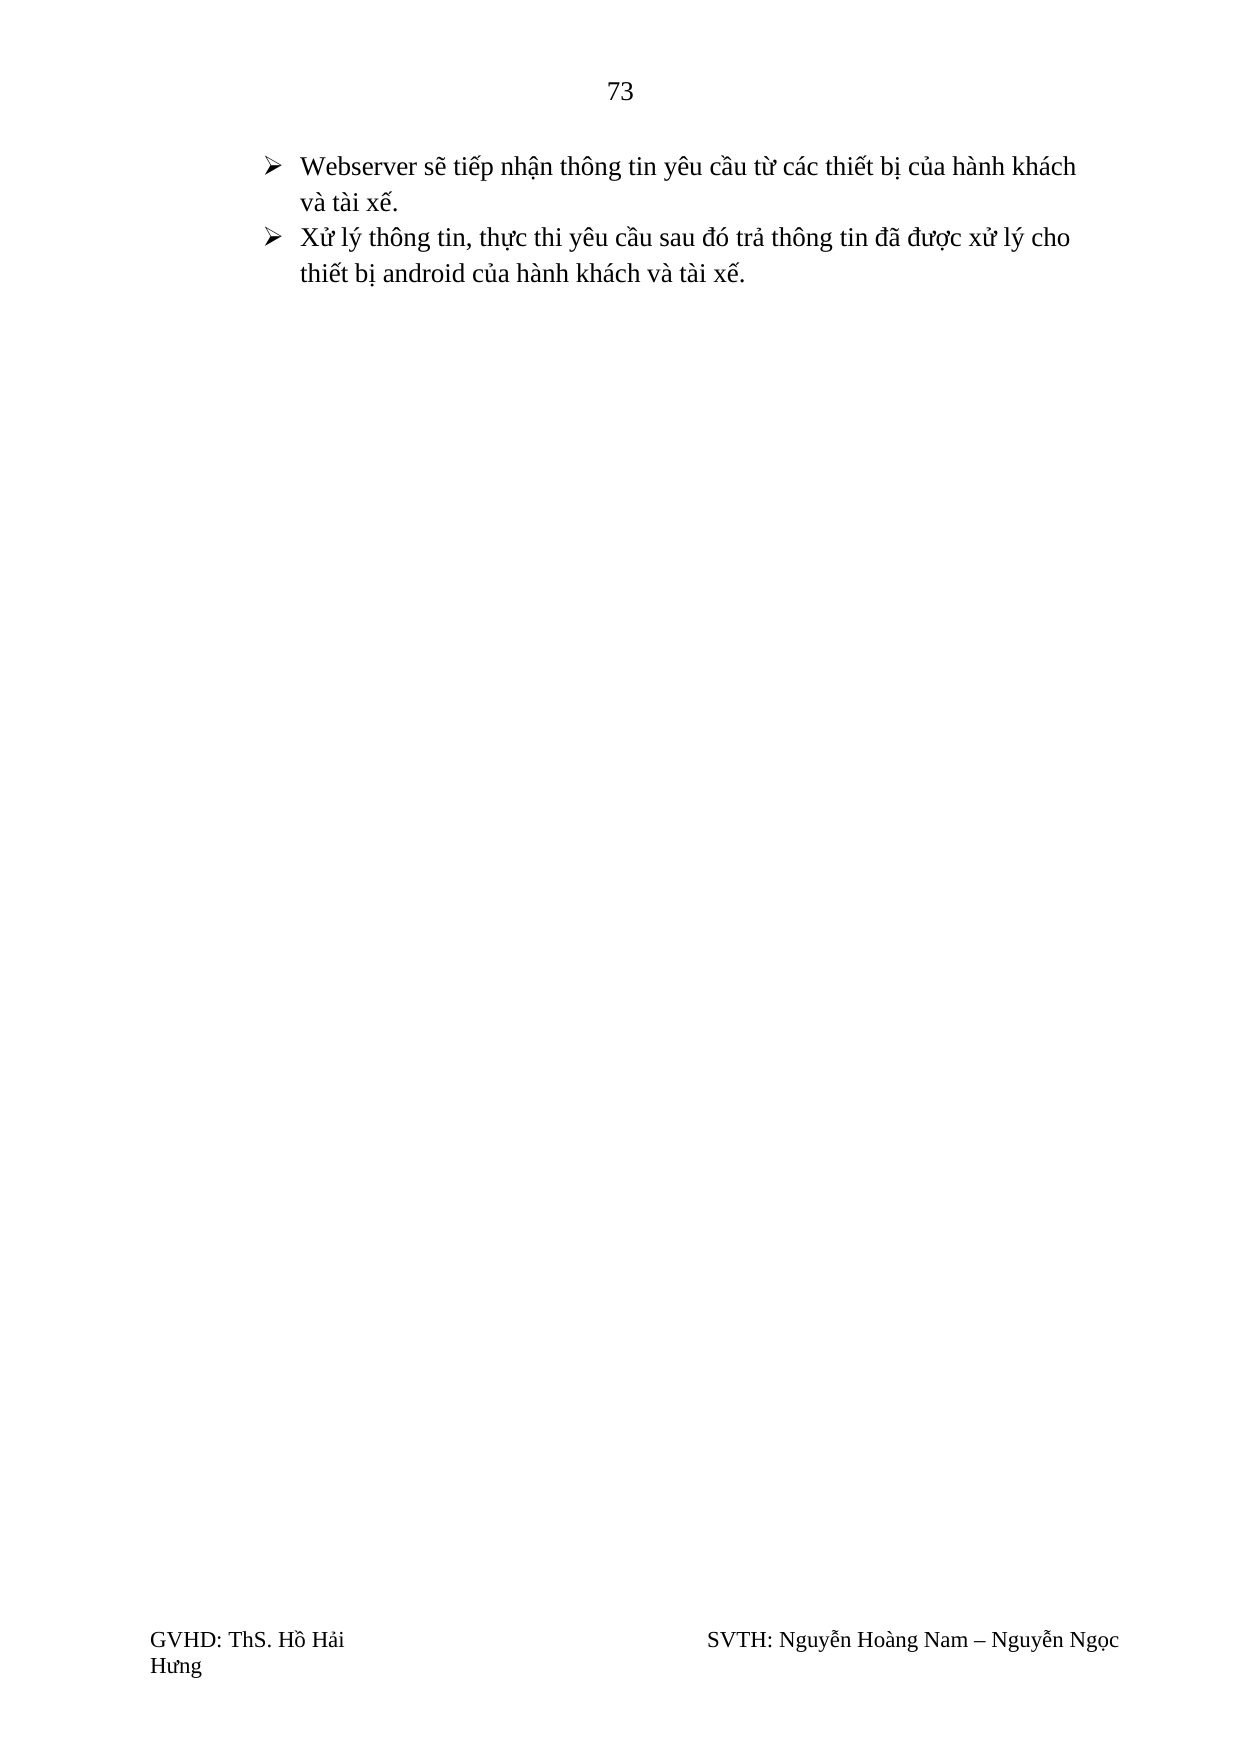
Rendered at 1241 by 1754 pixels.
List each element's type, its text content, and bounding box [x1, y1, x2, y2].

list Xử lý thông tin, thực thi yêu cầu sau đó trả thông tin đã được xử lý cho thiết bị android của hành khách và tài xế. [262, 222, 1090, 288]
list Webserver sẽ tiếp nhận thông tin yêu cầu từ các thiết bị của hành khách và tài xế. [262, 150, 1090, 217]
